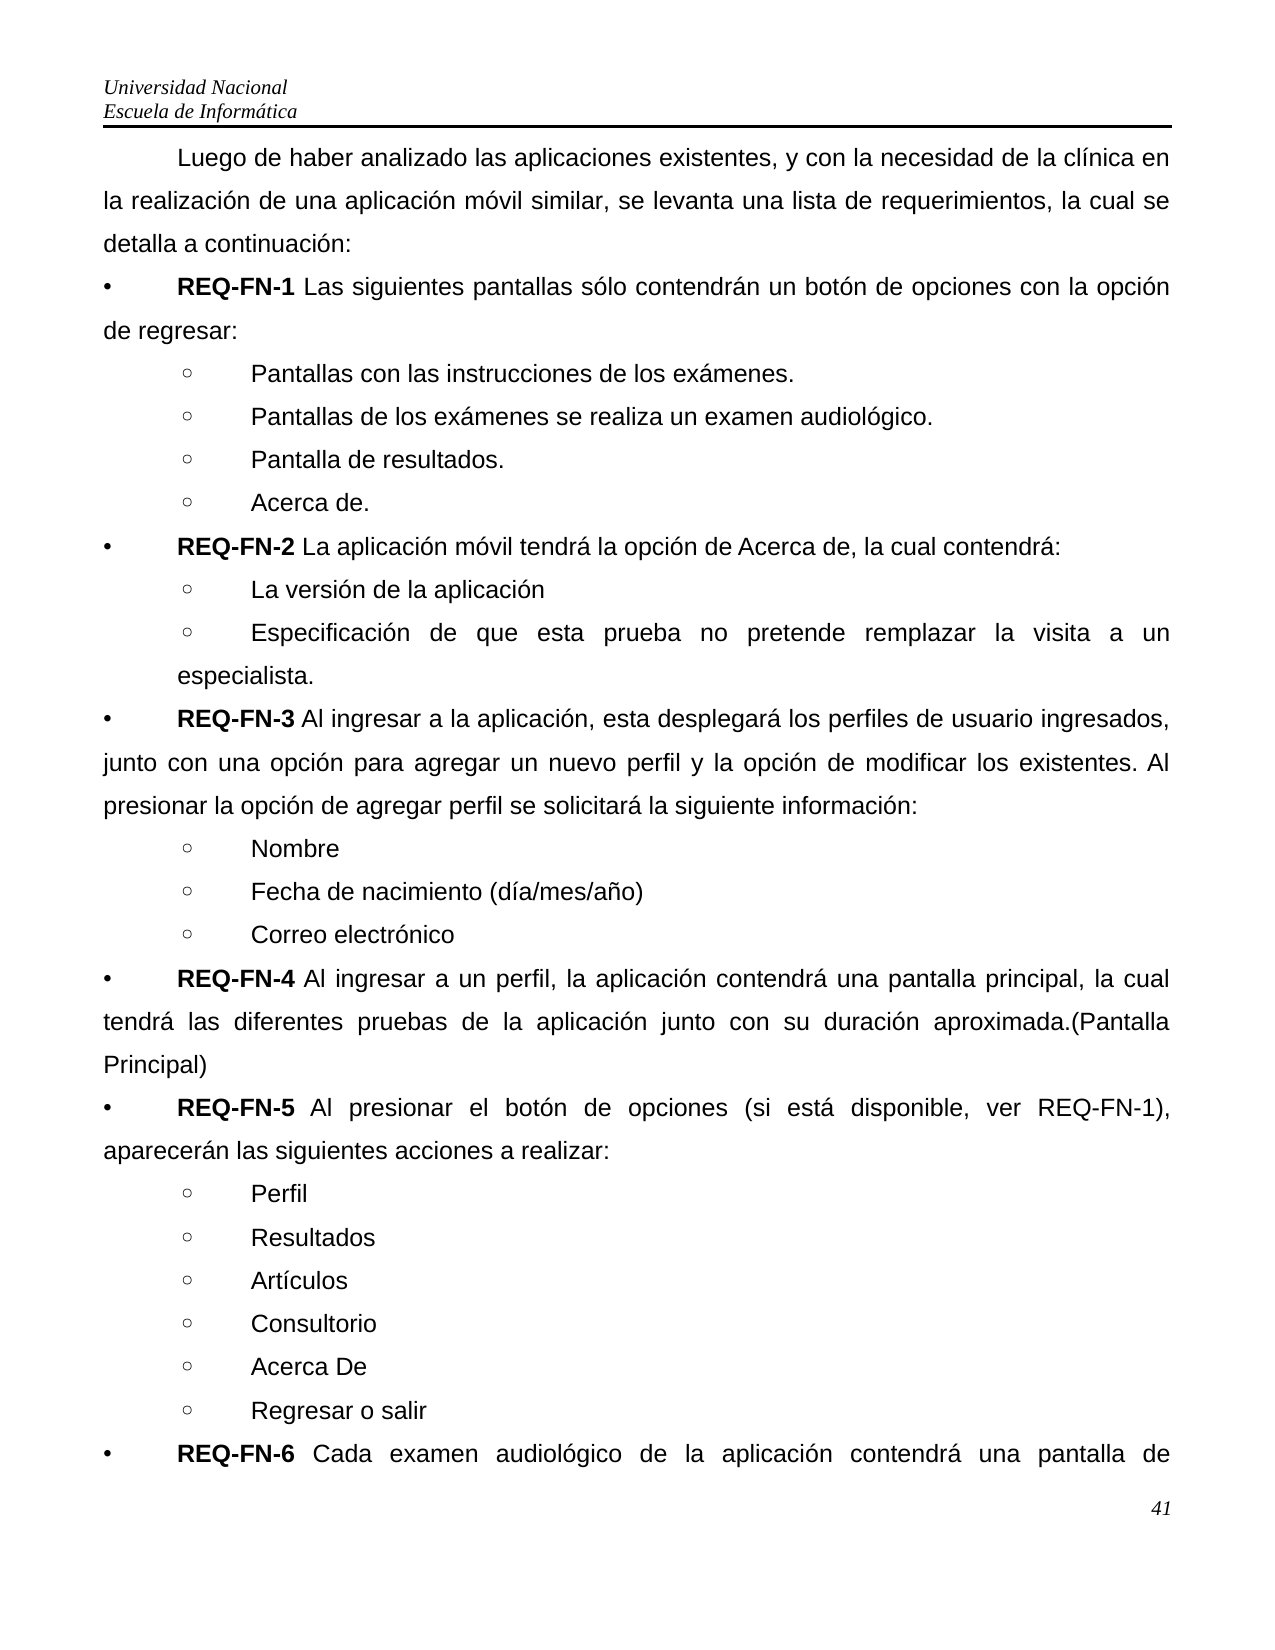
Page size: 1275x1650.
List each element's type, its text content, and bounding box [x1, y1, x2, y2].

list La versión de la aplicación [177, 575, 1172, 604]
list Acerca De [177, 1352, 1172, 1381]
list Nombre [177, 834, 1172, 863]
list Pantallas de los exámenes se realiza un examen audiológico. [177, 402, 1172, 431]
list Correo electrónico [177, 920, 1172, 949]
list Artículos [177, 1266, 1172, 1295]
list Perfil [177, 1179, 1172, 1208]
list Especificación de que esta prueba no pretende remplazar la visita a un especialista. [177, 618, 1172, 690]
list REQ-FN-5 Al presionar el botón de opciones (si está disponible, ver REQ-FN-1), aparecerán las siguientes acciones a realizar: [103, 1093, 1172, 1165]
list Pantallas con las instrucciones de los exámenes. [177, 359, 1172, 388]
list REQ-FN-2 La aplicación móvil tendrá la opción de Acerca de, la cual contendrá: [103, 532, 1172, 561]
list Pantalla de resultados. [177, 445, 1172, 474]
list REQ-FN-4 Al ingresar a un perfil, la aplicación contendrá una pantalla principal, la cual tendrá las diferentes pruebas de la aplicación junto con su duración aproximada.(Pantalla Principal) [103, 964, 1172, 1079]
list Consultorio [177, 1309, 1172, 1338]
list Regresar o salir [177, 1396, 1172, 1424]
list REQ-FN-3 Al ingresar a la aplicación, esta desplegará los perfiles de usuario ingresados, junto con una opción para agregar un nuevo perfil y la opción de modificar los existentes. Al presionar la opción de agregar perfil se solicitará la siguiente información: [103, 704, 1172, 819]
list Acerca de. [177, 488, 1172, 517]
list REQ-FN-1 Las siguientes pantallas sólo contendrán un botón de opciones con la opción de regresar: [103, 272, 1172, 344]
list Fecha de nacimiento (día/mes/año) [177, 877, 1172, 906]
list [103, 1439, 1172, 1468]
text Luego de haber analizado las aplicaciones existentes, y con la necesidad de la clínica en la realización de una aplicación móvil similar, se levanta una lista de requerimientos, la cual se detalla a continuación: [103, 143, 1172, 258]
list Resultados [177, 1223, 1172, 1252]
